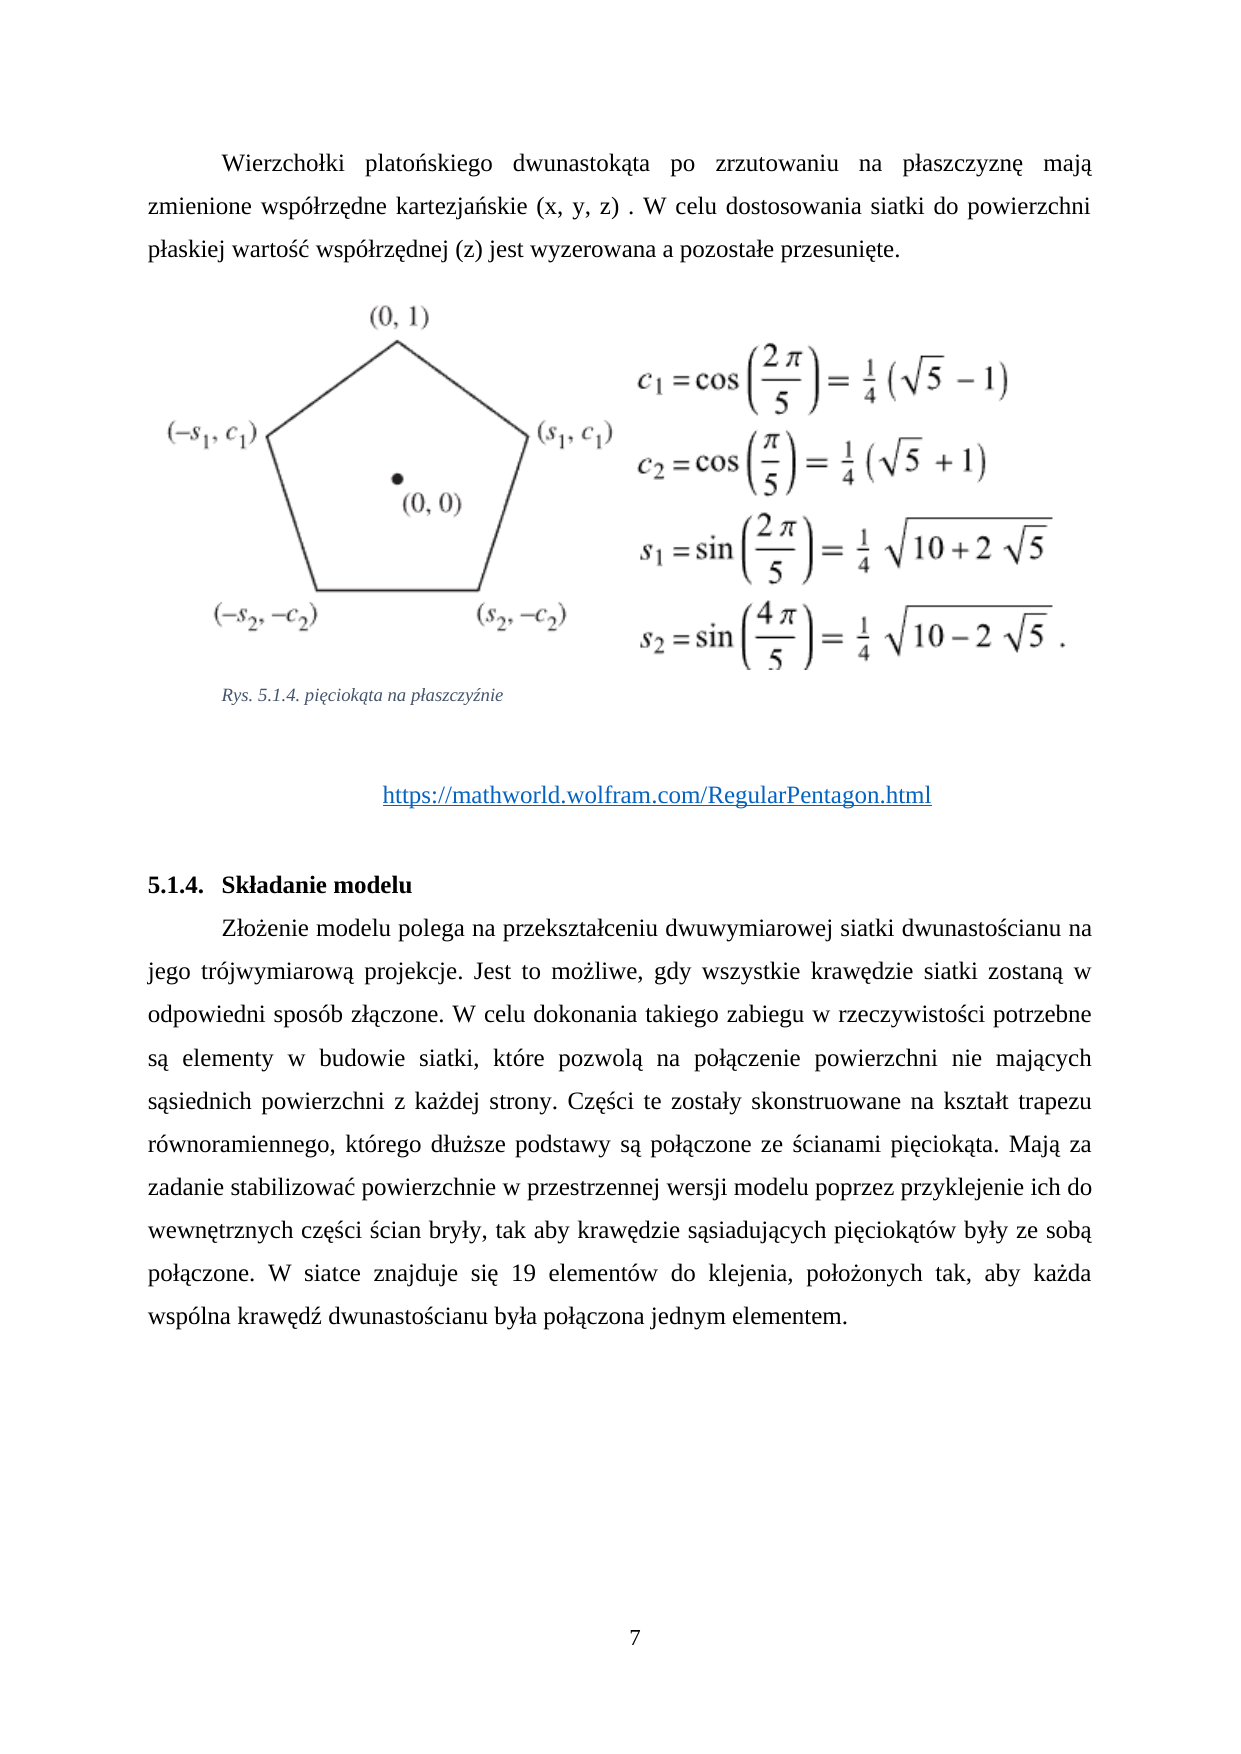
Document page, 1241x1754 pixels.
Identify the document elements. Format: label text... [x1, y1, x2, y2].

subtitle Składanie modelu [148, 870, 1093, 899]
text Złożenie modelu polega na przekształceniu dwuwymiarowej siatki dwunastościanu na jego trójwymiarową projekcje. Jest to możliwe, gdy wszystkie krawędzie siatki zostaną w odpowiedni sposób złączone. W celu dokonania takiego zabiegu w rzeczywistości potrzebne są elementy w budowie siatki, które pozwolą na połączenie powierzchni nie mających sąsiednich powierzchni z każdej strony. Części te zostały skonstruowane na kształt trapezu równoramiennego, którego dłuższe podstawy są połączone ze ścianami pięciokąta. Mają za zadanie stabilizować powierzchnie w przestrzennej wersji modelu poprzez przyklejenie ich do wewnętrznych części ścian bryły, tak aby krawędzie sąsiadujących pięciokątów były ze sobą połączone. W siatce znajduje się 19 elementów do klejenia, położonych tak, aby każda wspólna krawędź dwunastościanu była połączona jednym elementem. [148, 913, 1093, 1330]
text https://mathworld.wolfram.com/RegularPentagon.html [148, 780, 1093, 808]
picture [147, 277, 1073, 670]
text Wierzchołki platońskiego dwunastokąta po zrzutowaniu na płaszczyznę mają zmienione współrzędne kartezjańskie (x, y, z) . W celu dostosowania siatki do powierzchni płaskiej wartość współrzędnej (z) jest wyzerowana a pozostałe przesunięte. [148, 148, 1093, 263]
text Rys. 5.1.4. pięciokąta na płaszczyźnie [148, 683, 1093, 705]
